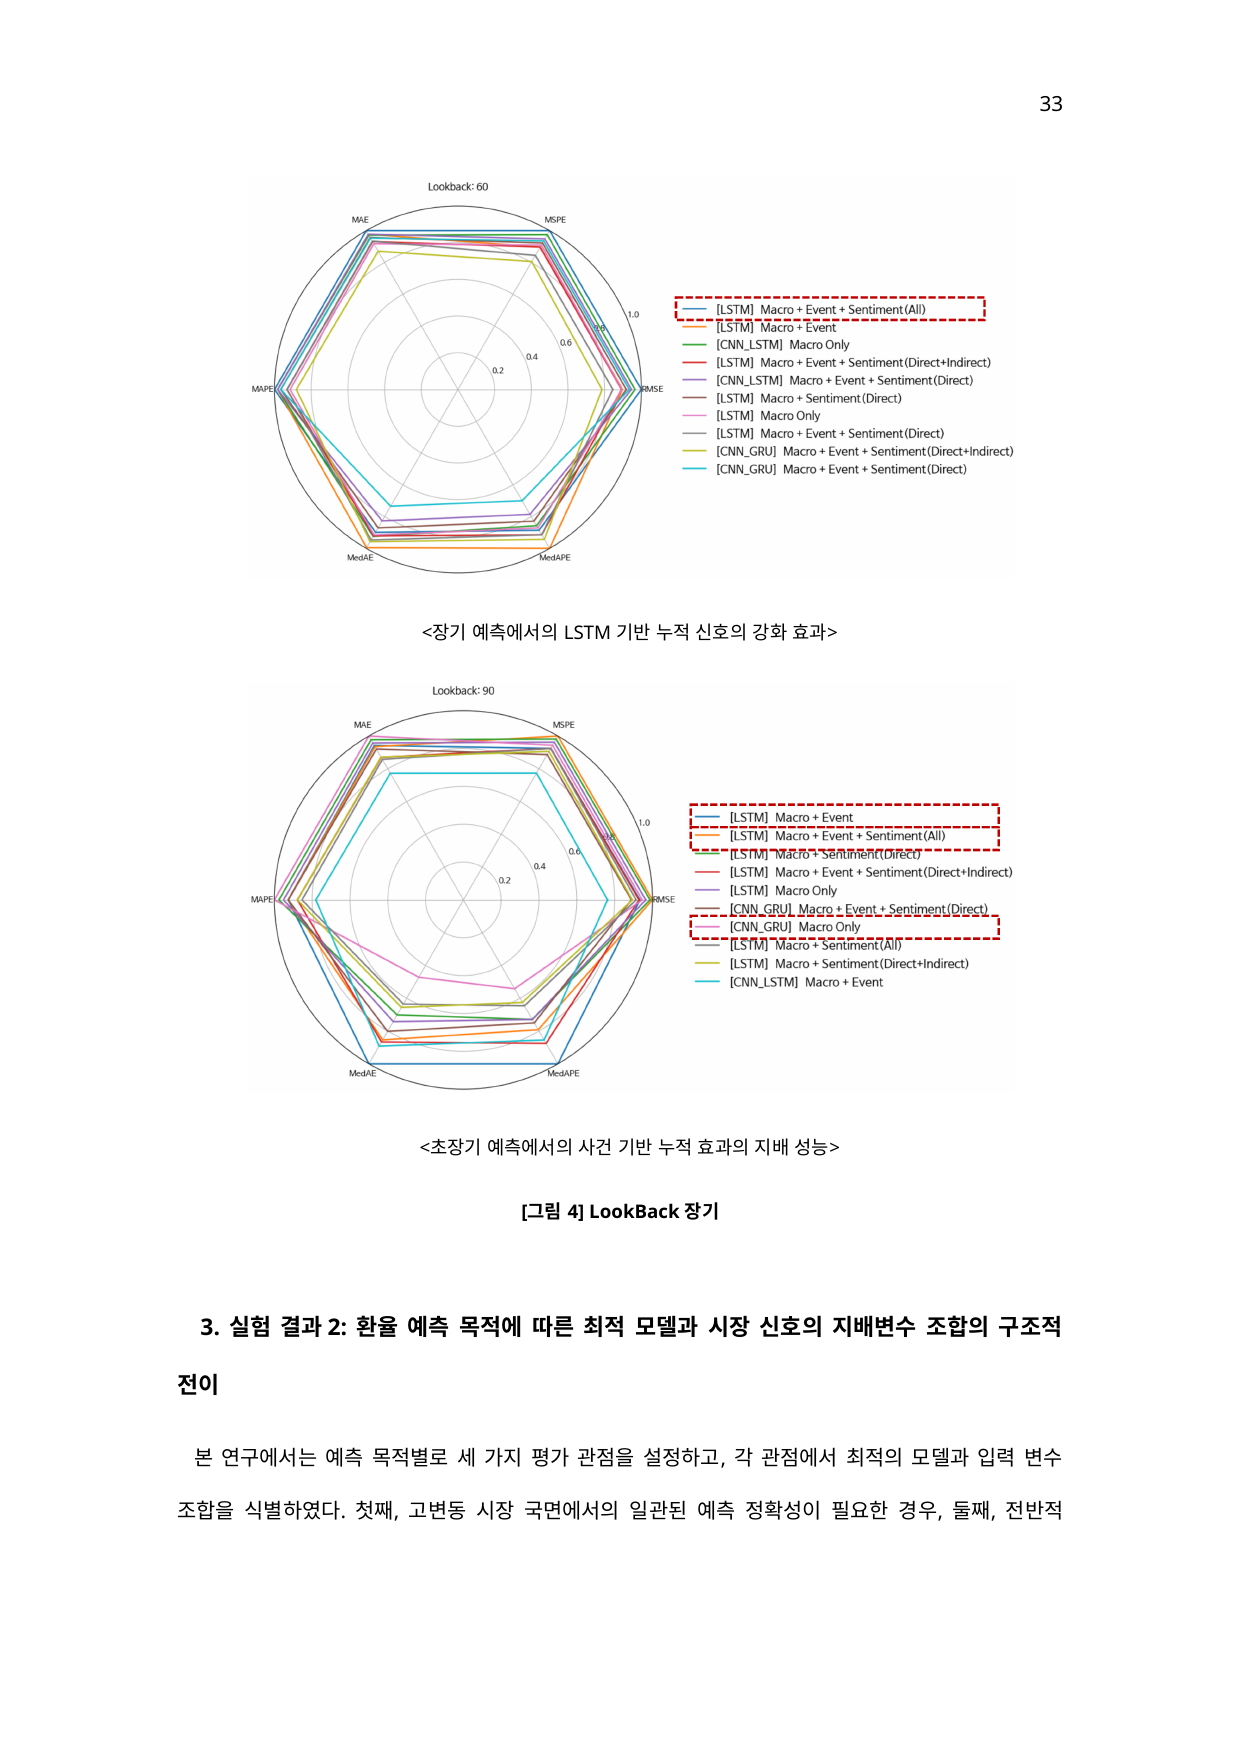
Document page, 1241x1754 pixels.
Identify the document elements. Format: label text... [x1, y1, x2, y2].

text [177, 1442, 1063, 1525]
picture [247, 682, 1016, 1093]
text <장기 예측에서의 LSTM 기반 누적 신호의 강화 효과> [177, 618, 1063, 645]
text [그림 4] LookBack 장기 [177, 1197, 1063, 1224]
text 3. 실험 결과2: 환율 예측 목적에 따른 최적 모델과 시장 신호의 지배변수 조합의 구조적 전이 [177, 1308, 1063, 1400]
picture [247, 177, 1016, 578]
text <초장기 예측에서의 사건 기반 누적 효과의 지배 성능> [177, 1133, 1063, 1160]
